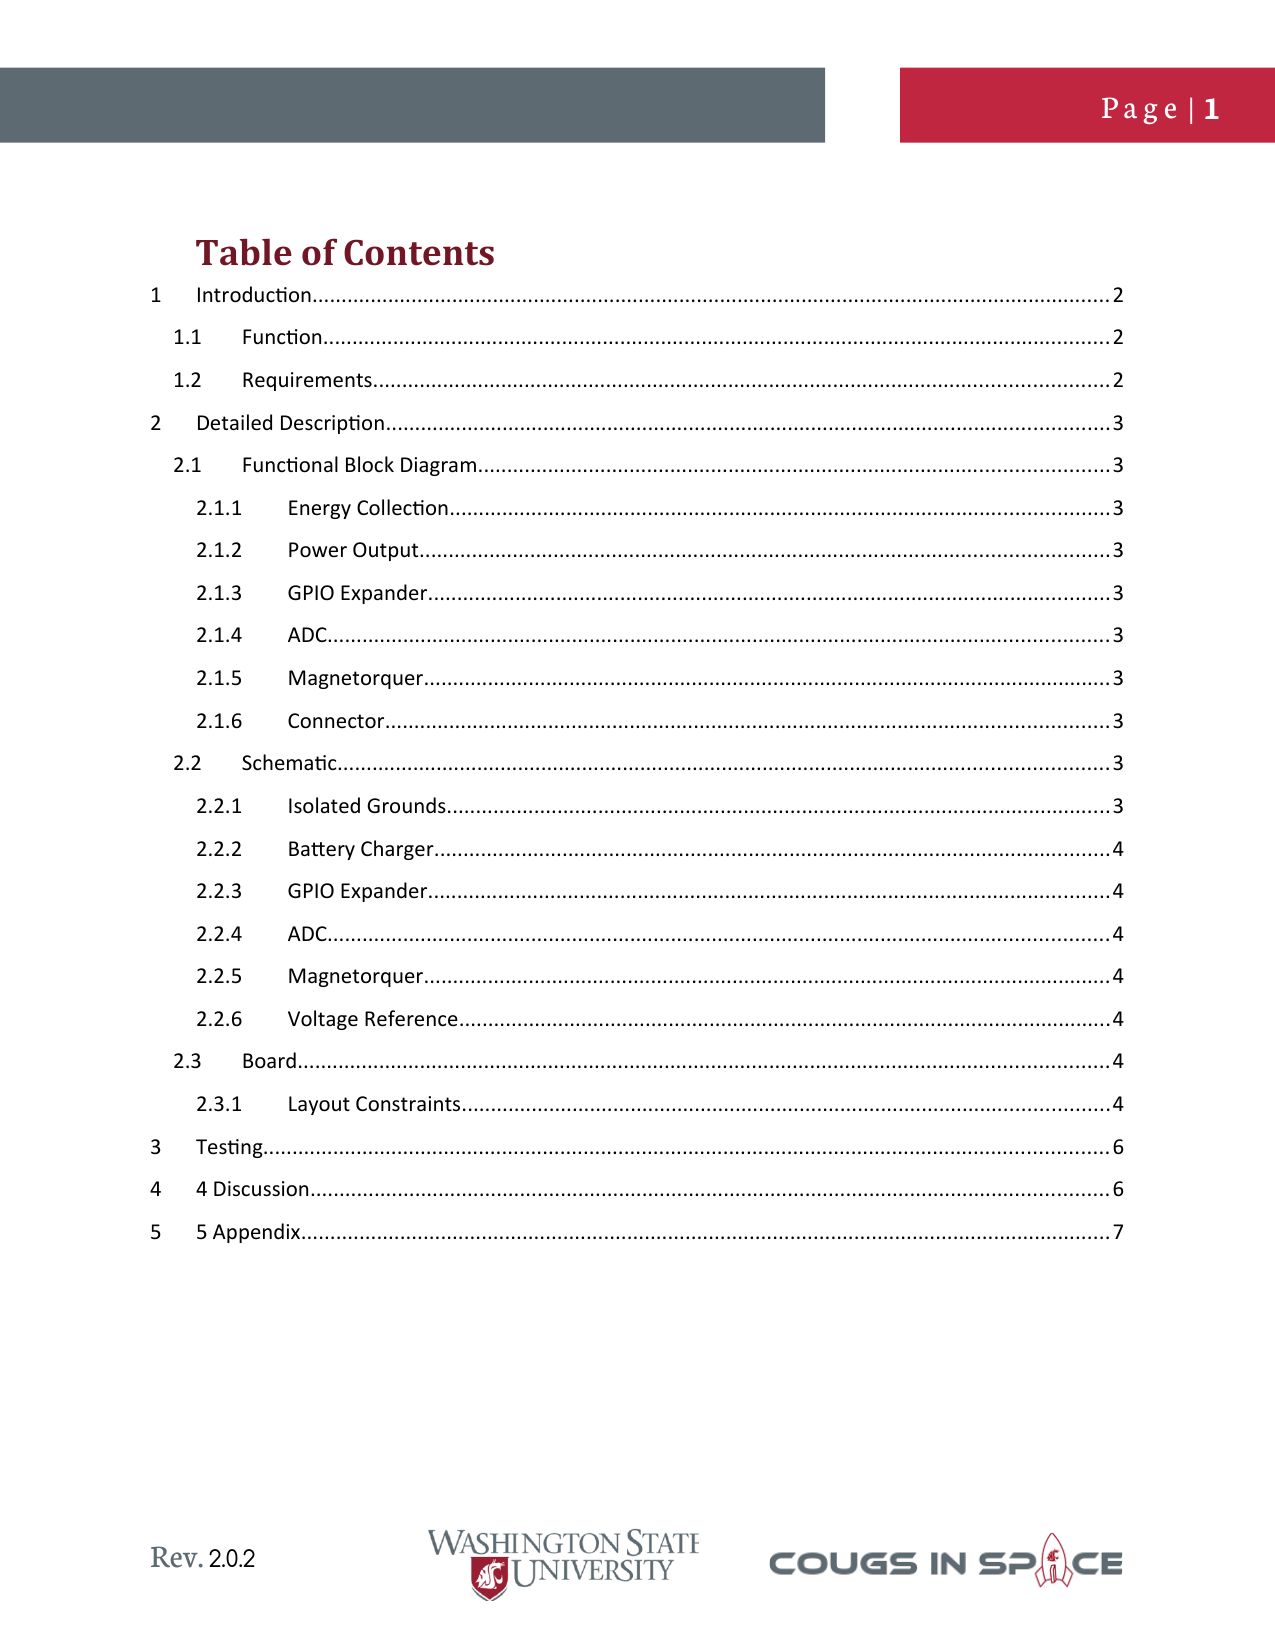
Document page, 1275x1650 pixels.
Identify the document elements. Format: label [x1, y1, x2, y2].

picture [769, 1532, 1123, 1589]
picture [426, 1528, 699, 1601]
